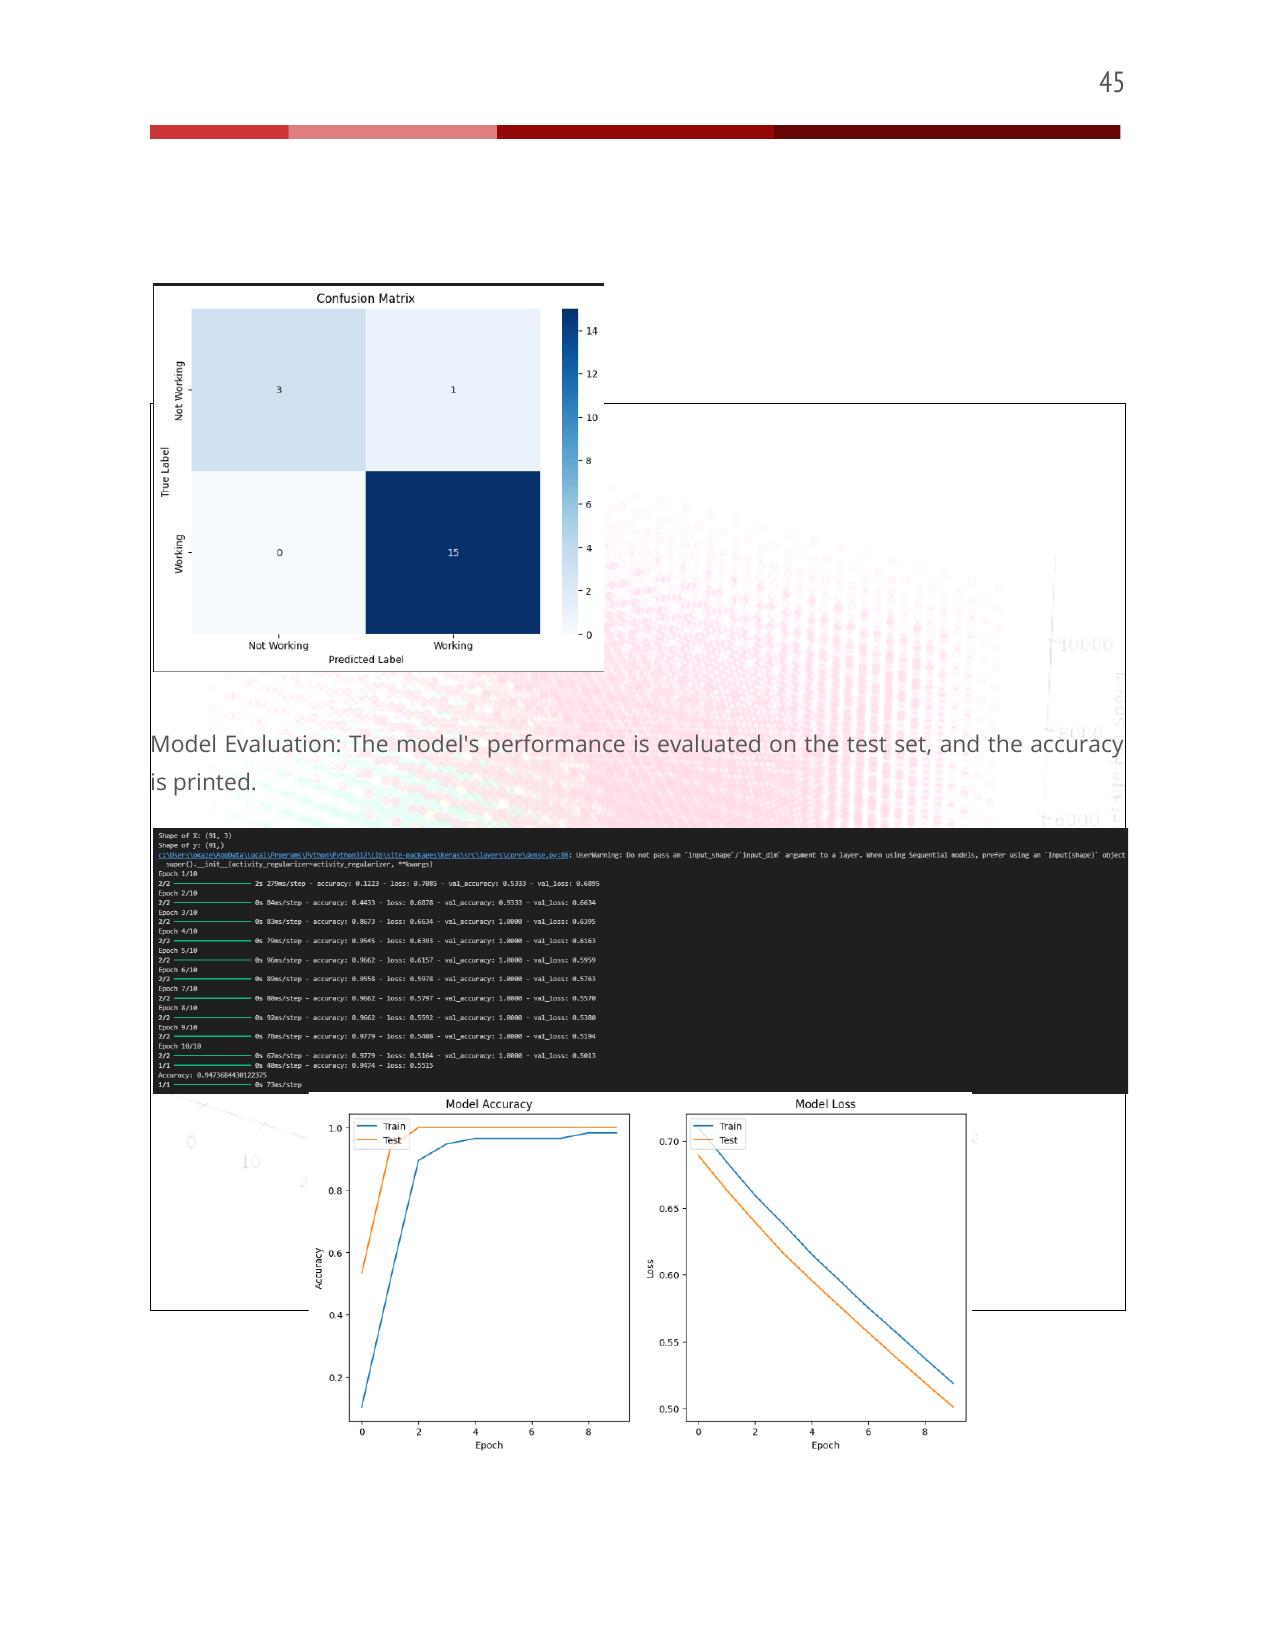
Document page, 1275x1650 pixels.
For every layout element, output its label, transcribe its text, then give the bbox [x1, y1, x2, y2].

picture [153, 283, 604, 672]
picture [150, 125, 1121, 139]
picture [153, 828, 1129, 1456]
